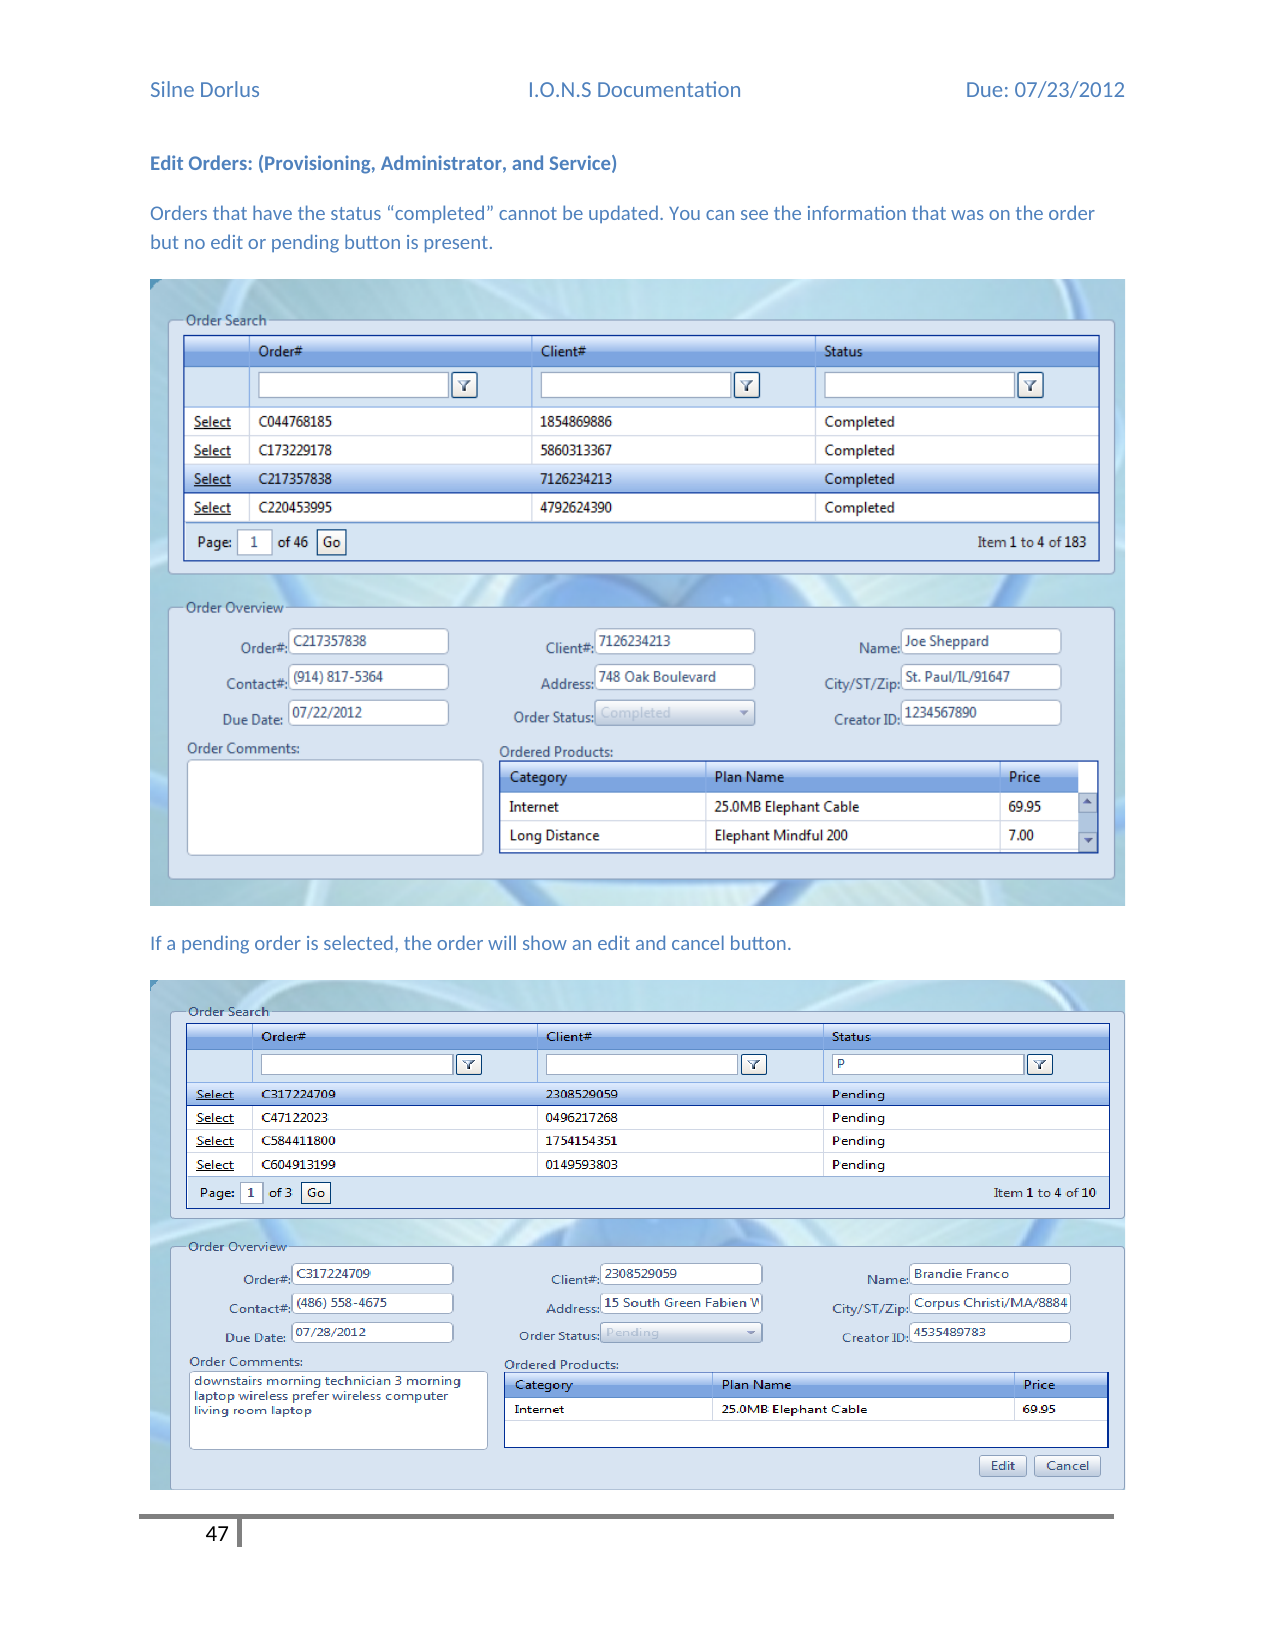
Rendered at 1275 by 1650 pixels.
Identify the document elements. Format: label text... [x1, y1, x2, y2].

text Orders that have the status “completed” cannot be updated. You can see the information that was on the order but no edit or pending button is present. [150, 200, 1125, 254]
text If a pending order is selected, the order will show an edit and cancel button. [150, 930, 1125, 956]
text Edit Orders: (Provisioning, Administrator, and Service) [150, 150, 1125, 175]
picture [150, 980, 1125, 1490]
picture [150, 279, 1125, 906]
